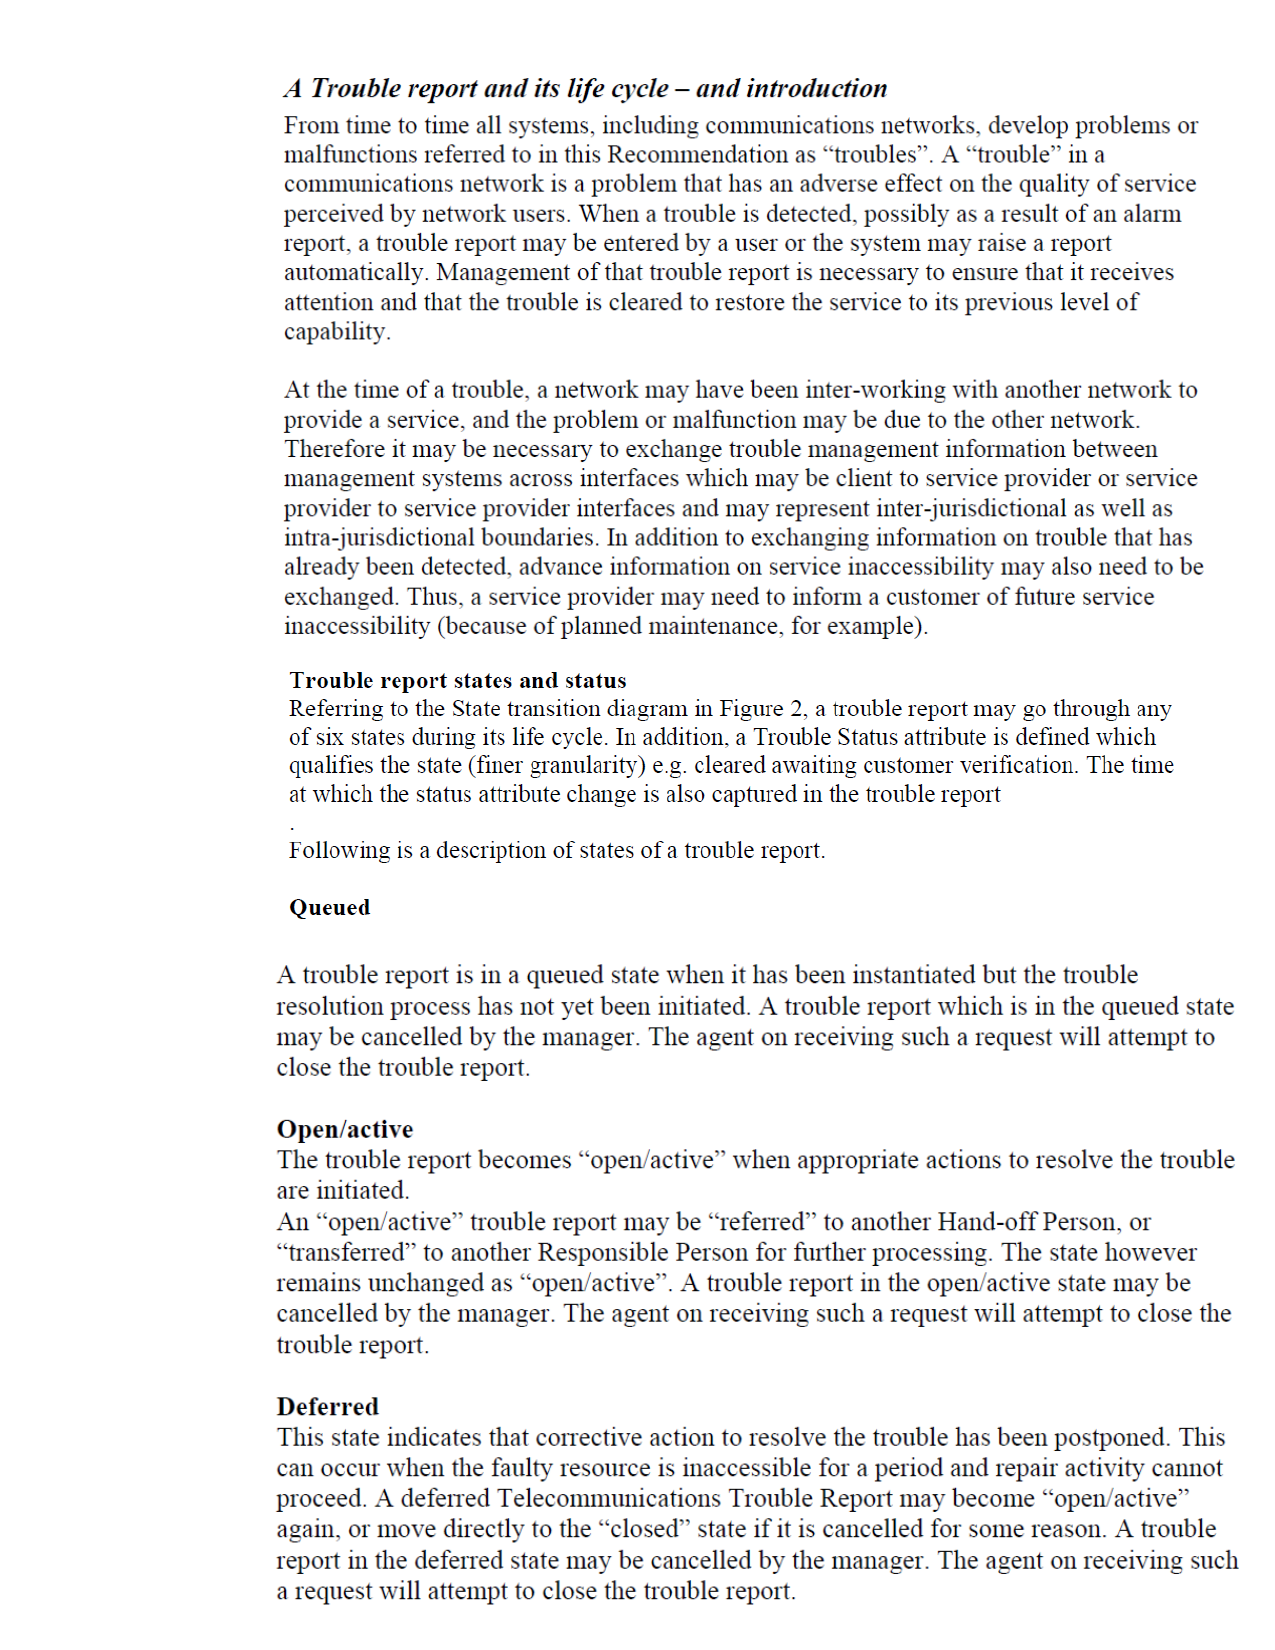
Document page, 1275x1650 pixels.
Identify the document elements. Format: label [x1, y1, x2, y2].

picture [264, 70, 1234, 647]
picture [264, 958, 1240, 1615]
picture [264, 649, 1238, 940]
